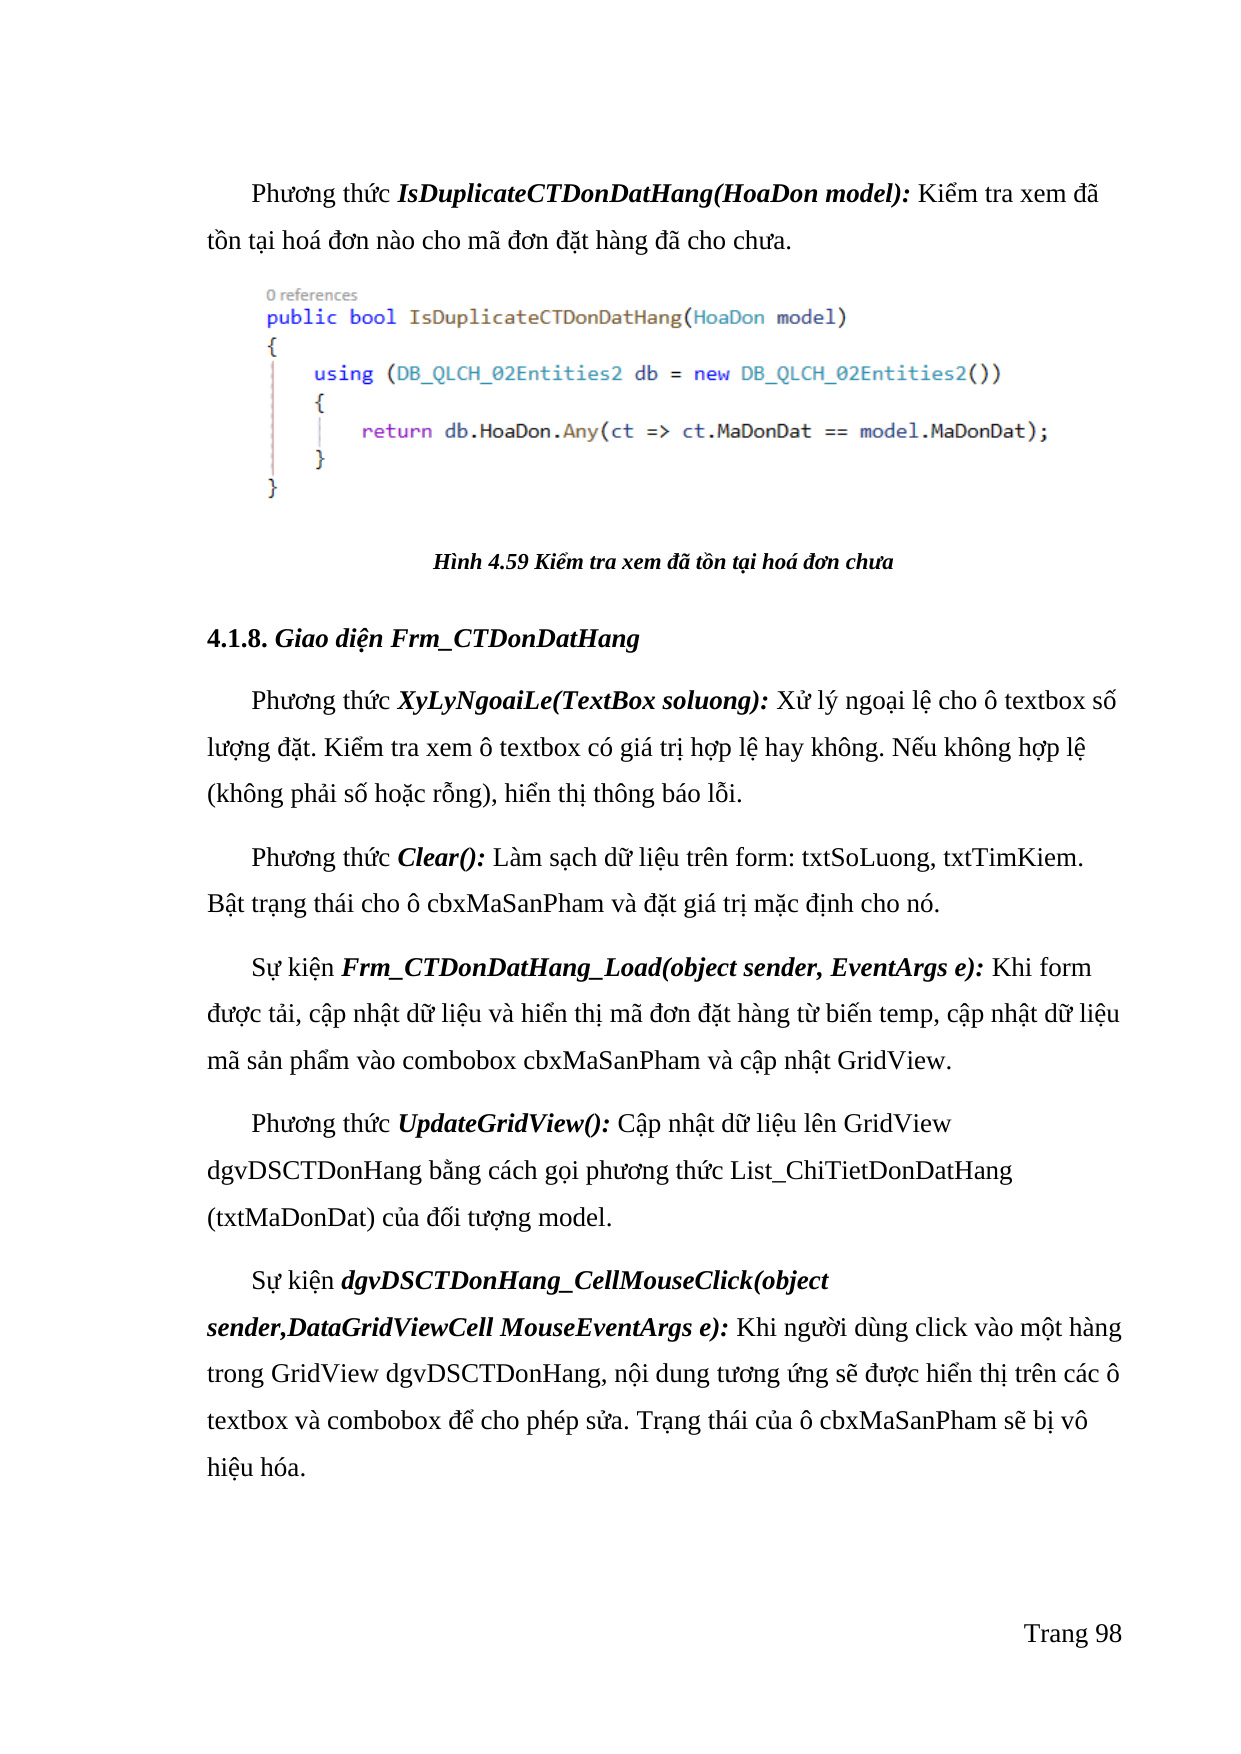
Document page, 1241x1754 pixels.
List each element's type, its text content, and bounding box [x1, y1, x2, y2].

text Phương thức XyLyNgoaiLe(TextBox soluong): Xử lý ngoại lệ cho ô textbox số lượng đặt. Kiểm tra xem ô textbox có giá trị hợp lệ hay không. Nếu không hợp lệ (không phải số hoặc rỗng), hiển thị thông báo lỗi. [207, 684, 1122, 808]
text Phương thức Clear(): Làm sạch dữ liệu trên form: txtSoLuong, txtTimKiem. Bật trạng thái cho ô cbxMaSanPham và đặt giá trị mặc định cho nó. [207, 841, 1122, 918]
text Sự kiện Frm_CTDonDatHang_Load(object sender, EventArgs e): Khi form được tải, cập nhật dữ liệu và hiển thị mã đơn đặt hàng từ biến temp, cập nhật dữ liệu mã sản phẩm vào combobox cbxMaSanPham và cập nhật GridView. [207, 951, 1122, 1075]
subtitle Giao diện Frm_CTDonDatHang [207, 622, 1122, 653]
text Phương thức IsDuplicateCTDonDatHang(HoaDon model): Kiểm tra xem đã tồn tại hoá đơn nào cho mã đơn đặt hàng đã cho chưa. [207, 177, 1122, 255]
text Phương thức UpdateGridView(): Cập nhật dữ liệu lên GridView dgvDSCTDonHang bằng cách gọi phương thức List_ChiTietDonDatHang (txtMaDonDat) của đối tượng model. [207, 1107, 1122, 1232]
picture [263, 287, 1066, 516]
text Sự kiện dgvDSCTDonHang_CellMouseClick(object sender,DataGridViewCell MouseEventArgs e): Khi người dùng click vào một hàng trong GridView dgvDSCTDonHang, nội dung tương ứng sẽ được hiển thị trên các ô textbox và combobox để cho phép sửa. Trạng thái của ô cbxMaSanPham sẽ bị vô hiệu hóa. [207, 1264, 1122, 1482]
